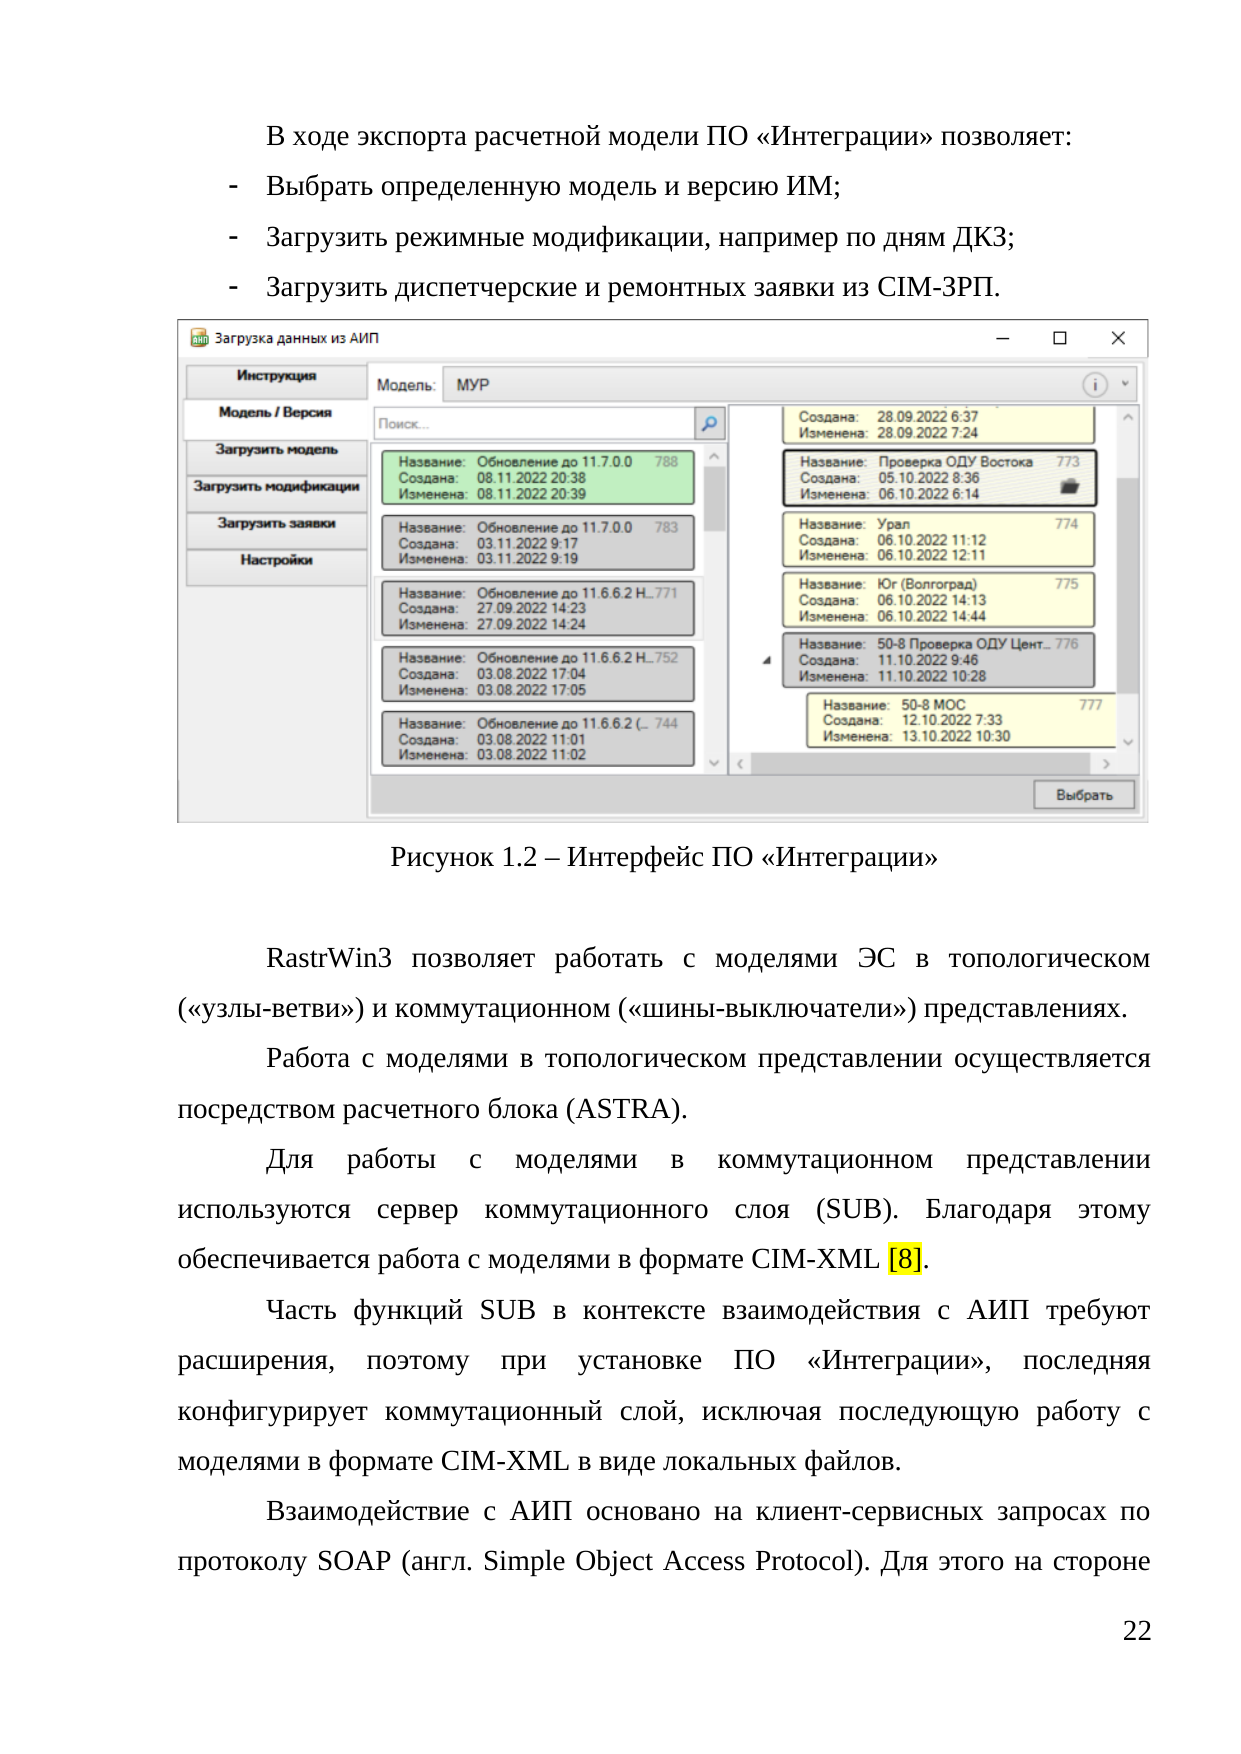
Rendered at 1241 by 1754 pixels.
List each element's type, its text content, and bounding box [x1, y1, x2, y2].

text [177, 1493, 1152, 1577]
list Выбрать определенную модель и версию ИМ; [228, 168, 1152, 202]
text RastrWin3 позволяет работать с моделями ЭС в топологическом («узлы-ветви») и коммутационном («шины-выключатели») представлениях. [177, 940, 1152, 1024]
list Загрузить режимные модификации, например по дням ДКЗ; [228, 219, 1152, 252]
text Рисунок 1.2 – Интерфейс ПО «Интеграции» [177, 839, 1152, 873]
text Для работы с моделями в коммутационном представлении используются сервер коммутационного слоя (SUB). Благодаря этому обеспечивается работа с моделями в формате CIM-XML [8]. [177, 1141, 1152, 1275]
text Работа с моделями в топологическом представлении осуществляется посредством расчетного блока (ASTRA). [177, 1040, 1152, 1124]
text В ходе экспорта расчетной модели ПО «Интеграции» позволяет: [177, 118, 1152, 152]
text Часть функций SUB в контексте взаимодействия с АИП требуют расширения, поэтому при установке ПО «Интеграции», последняя конфигурирует коммутационный слой, исключая последующую работу с моделями в формате CIM-XML в виде локальных файлов. [177, 1292, 1152, 1476]
list Загрузить диспетчерские и ремонтных заявки из CIM-ЗРП. [228, 269, 1152, 303]
picture [177, 319, 1149, 823]
